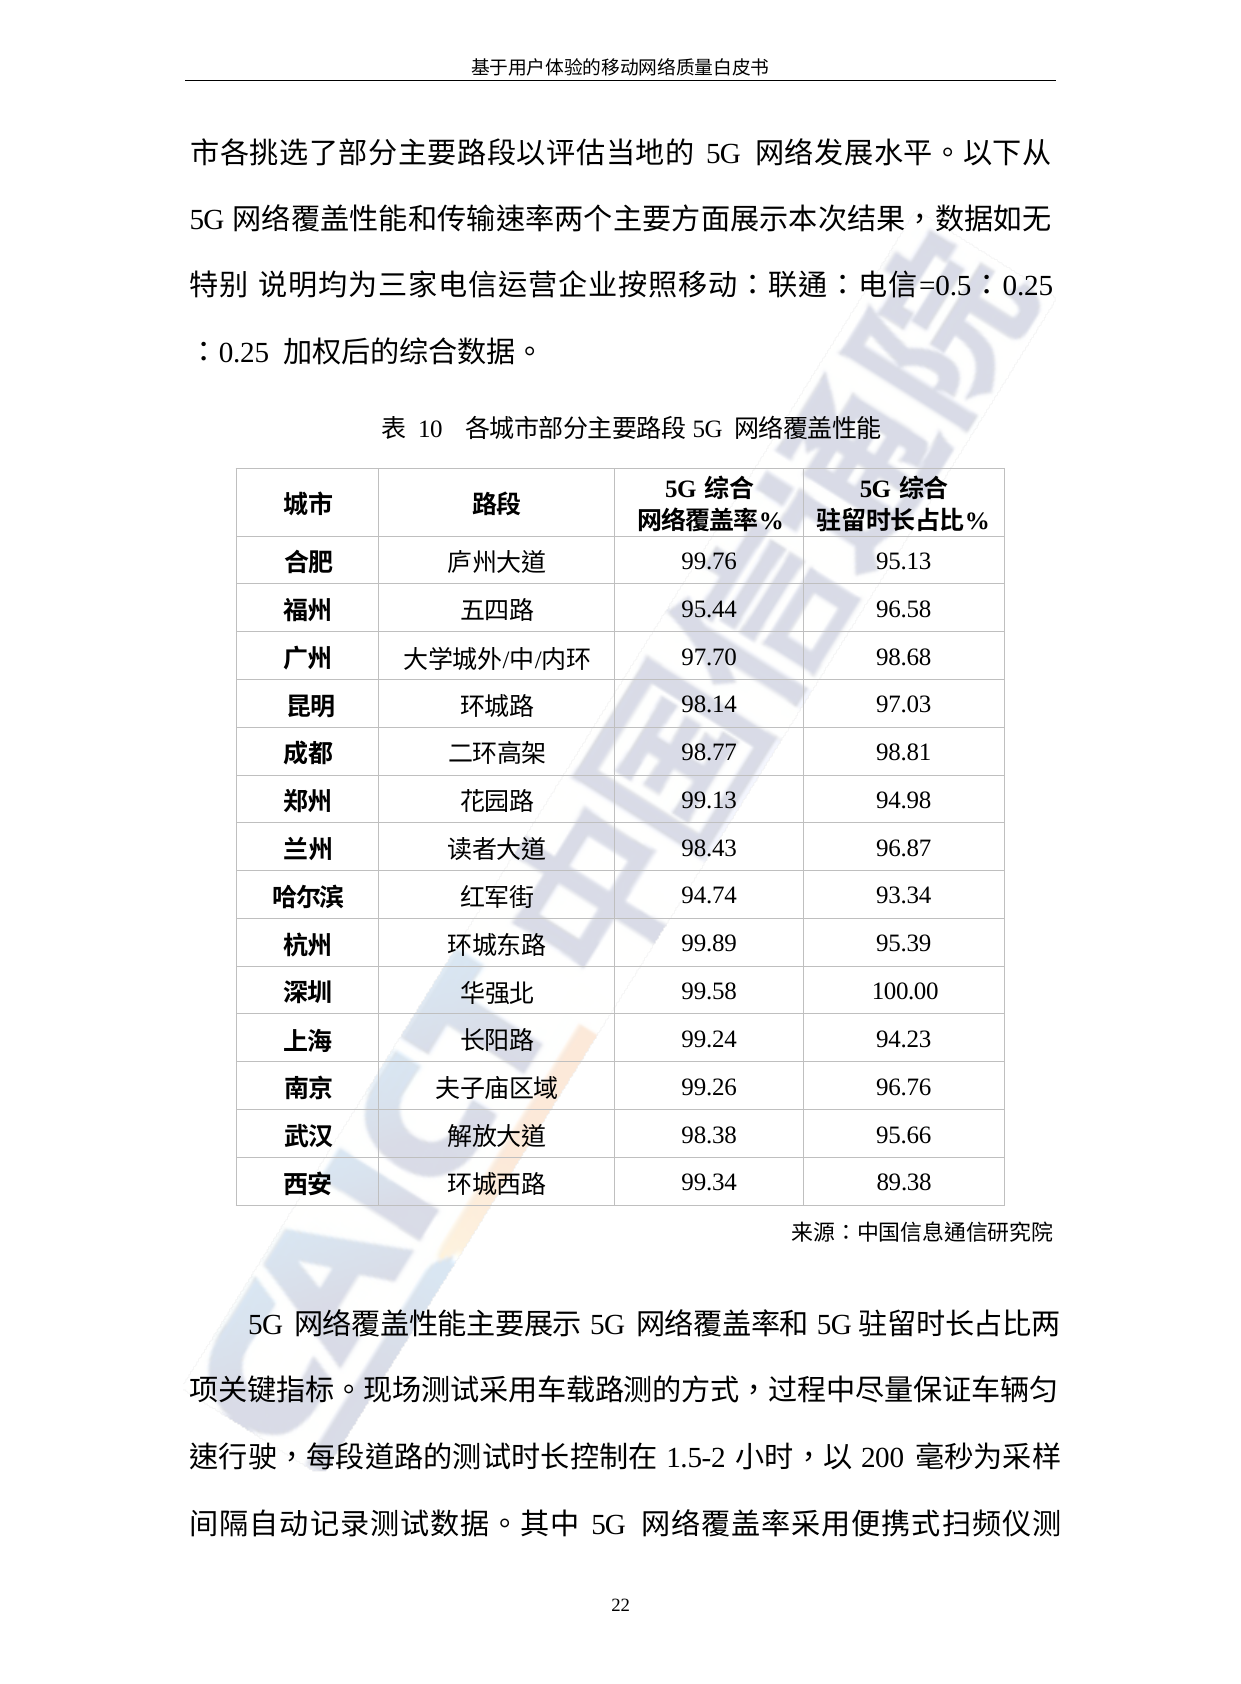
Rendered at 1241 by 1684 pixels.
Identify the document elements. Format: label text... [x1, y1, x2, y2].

table_cell 97.70 [615, 632, 803, 679]
table_cell 98.77 [615, 728, 803, 774]
table_cell 深圳 [237, 967, 378, 1013]
table_cell 广州 [237, 632, 378, 679]
table_cell 98.43 [615, 823, 803, 870]
table_cell 郑州 [237, 776, 378, 822]
table_cell 庐州大道 [379, 537, 614, 583]
table_cell 五四路 [379, 584, 614, 631]
table_cell 合肥 [237, 537, 378, 583]
table_cell 环城东路 [379, 919, 614, 966]
table_cell 99.24 [615, 1014, 803, 1061]
table_cell 上海 [237, 1014, 378, 1061]
table_cell 昆明 [237, 680, 378, 727]
table_cell 大学城外/中/内环 [379, 632, 614, 679]
table_cell 89.38 [804, 1158, 1004, 1205]
table_cell 哈尔滨 [237, 871, 378, 918]
table_cell 解放大道 [379, 1110, 614, 1157]
table_cell 二环高架 [379, 728, 614, 774]
table_cell 99.58 [615, 967, 803, 1013]
table_header 5G 综合 网络覆盖率% [615, 469, 803, 536]
table_cell 99.89 [615, 919, 803, 966]
table_cell 成都 [237, 728, 378, 774]
table_cell 97.03 [804, 680, 1004, 727]
table_cell 武汉 [237, 1110, 378, 1157]
table_header 城市 [237, 469, 378, 536]
table_cell 杭州 [237, 919, 378, 966]
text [189, 1303, 1061, 1543]
text 表 10 各城市部分主要路段 5G 网络覆盖性能 [382, 413, 1061, 444]
table_cell 读者大道 [379, 823, 614, 870]
table_header 5G 综合 驻留时长占比% [804, 469, 1004, 536]
text 市各挑选了部分主要路段以评估当地的 5G 网络发展水平。以下从 5G 网络覆盖性能和传输速率两个主要方面展示本次结果，数据如无特别 说明均为三家电信运营企业按照移动：联通：电信=0.5：0.25 ：0.25 加权后的综合数据。 [189, 132, 1053, 371]
table_cell 福州 [237, 584, 378, 631]
table_cell 98.68 [804, 632, 1004, 679]
table_cell 99.13 [615, 776, 803, 822]
table_cell 95.66 [804, 1110, 1004, 1157]
table_cell 95.44 [615, 584, 803, 631]
table_cell 96.87 [804, 823, 1004, 870]
picture [183, 210, 1057, 1473]
table_cell 夫子庙区域 [379, 1062, 614, 1109]
table_cell 96.76 [804, 1062, 1004, 1109]
table_cell 环城西路 [379, 1158, 614, 1205]
table_cell 94.74 [615, 871, 803, 918]
table_cell 96.58 [804, 584, 1004, 631]
table_cell 93.34 [804, 871, 1004, 918]
table_cell 94.98 [804, 776, 1004, 822]
table_cell 98.14 [615, 680, 803, 727]
table_cell 95.39 [804, 919, 1004, 966]
table_cell 94.23 [804, 1014, 1004, 1061]
table_cell 99.26 [615, 1062, 803, 1109]
table_cell 华强北 [379, 967, 614, 1013]
table_cell 95.13 [804, 537, 1004, 583]
table_cell 花园路 [379, 776, 614, 822]
table_cell 100.00 [804, 967, 1004, 1013]
table_cell 兰州 [237, 823, 378, 870]
table_cell 99.76 [615, 537, 803, 583]
table_cell 99.34 [615, 1158, 803, 1205]
table_cell 西安 [237, 1158, 378, 1205]
table_cell 南京 [237, 1062, 378, 1109]
table_cell 98.38 [615, 1110, 803, 1157]
text 来源：中国信息通信研究院 [792, 1219, 1061, 1246]
table_cell 98.81 [804, 728, 1004, 774]
table_cell 红军街 [379, 871, 614, 918]
table_cell 长阳路 [379, 1014, 614, 1061]
table_header 路段 [379, 469, 614, 536]
table_cell 环城路 [379, 680, 614, 727]
